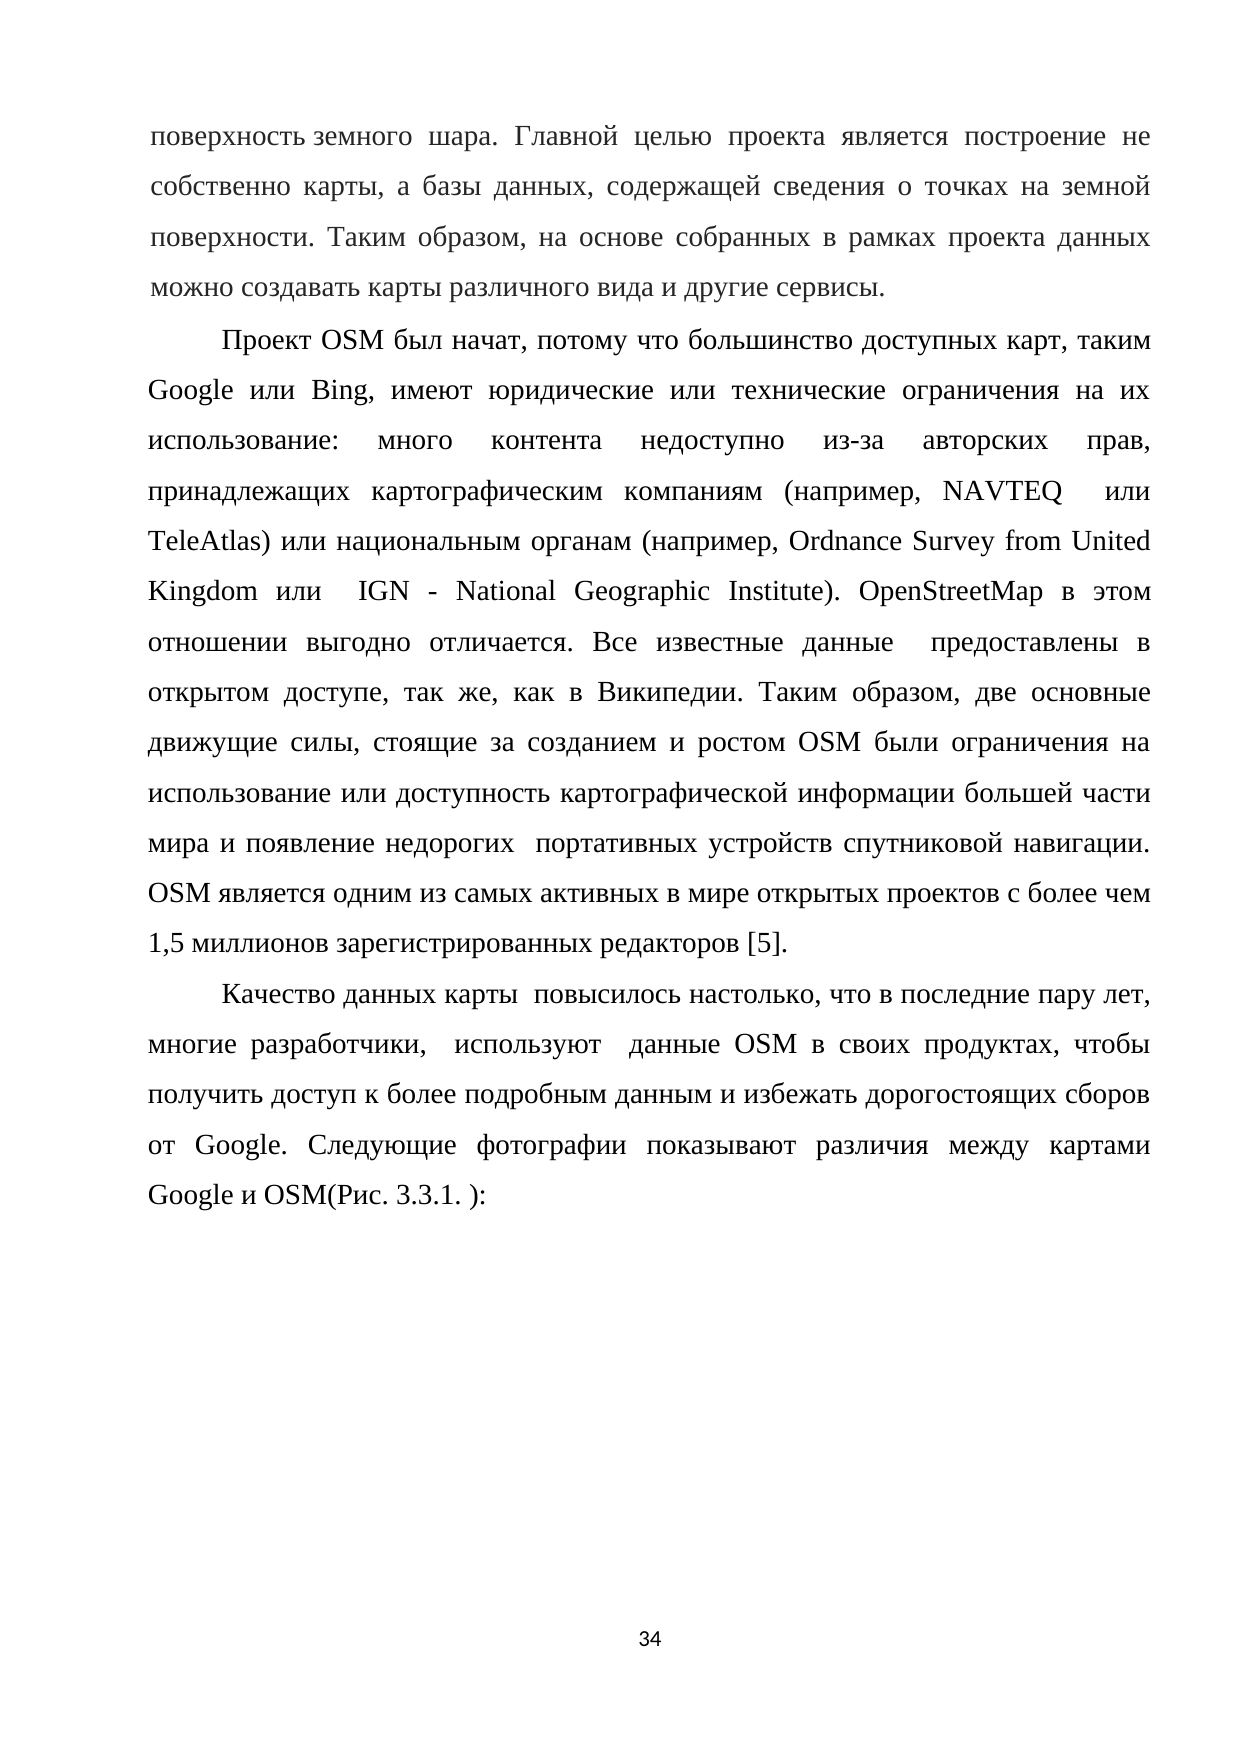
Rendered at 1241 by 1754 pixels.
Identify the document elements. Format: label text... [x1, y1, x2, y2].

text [150, 118, 1152, 353]
text Качество данных карты повысилось настолько, что в последние пару лет, многие разработчики, используют данные OSM в своих продуктах, чтобы получить доступ к более подробным данным и избежать дорогостоящих сборов от Google. Следующие фотографии показывают различия между картами Google и OSM(Рис. 3.3.1. ): [148, 1026, 1152, 1261]
text Проект OSM был начат, потому что большинство доступных карт, таким Google или Bing, имеют юридические или технические ограничения на их использование: много контента недоступно из-за авторских прав, принадлежащих картографическим компаниям (например, NAVTEQ или TeleAtlas) или национальным органам (например, Ordnance Survey from United Kingdom или IGN - National Geographic Institute). OpenStreetMap в этом отношении выгодно отличается. Все известные данные предоставлены в открытом доступе, так же, как в Википедии. Таким образом, две основные движущие силы, стоящие за созданием и ростом OSM были ограничения на использование или доступность картографической информации большей части мира и появление недорогих портативных устройств спутниковой навигации. OSM является одним из самых активных в мире открытых проектов с более чем 1,5 миллионов зарегистрированных редакторов [5]. [148, 372, 1152, 1009]
